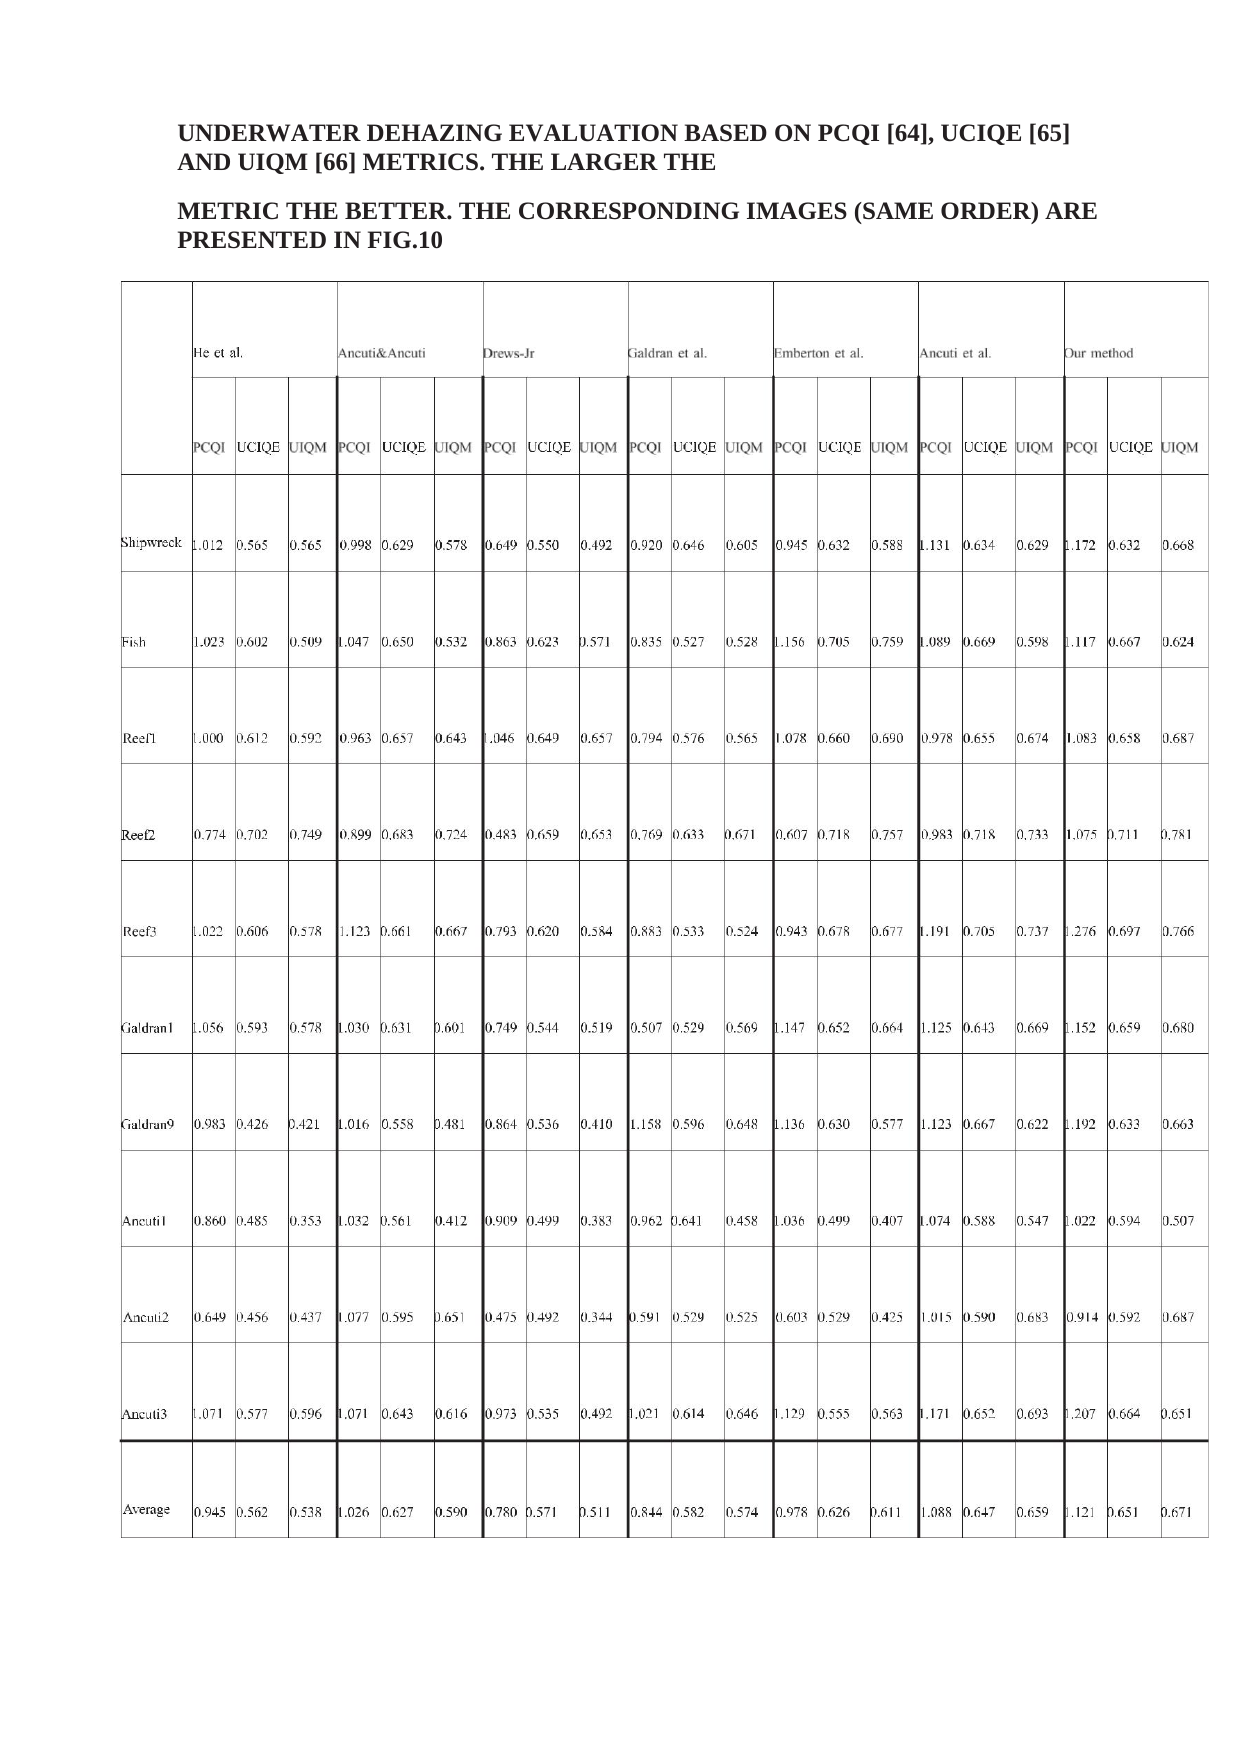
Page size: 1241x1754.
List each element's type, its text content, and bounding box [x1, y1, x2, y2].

text UNDERWATER DEHAZING EVALUATION BASED ON PCQI [64], UCIQE [65] AND UIQM [66] METRICS. THE LARGER THE [177, 118, 1114, 176]
picture [119, 281, 1209, 1538]
text METRIC THE BETTER. THE CORRESPONDING IMAGES (SAME ORDER) ARE PRESENTED IN FIG.10 [177, 196, 1144, 254]
